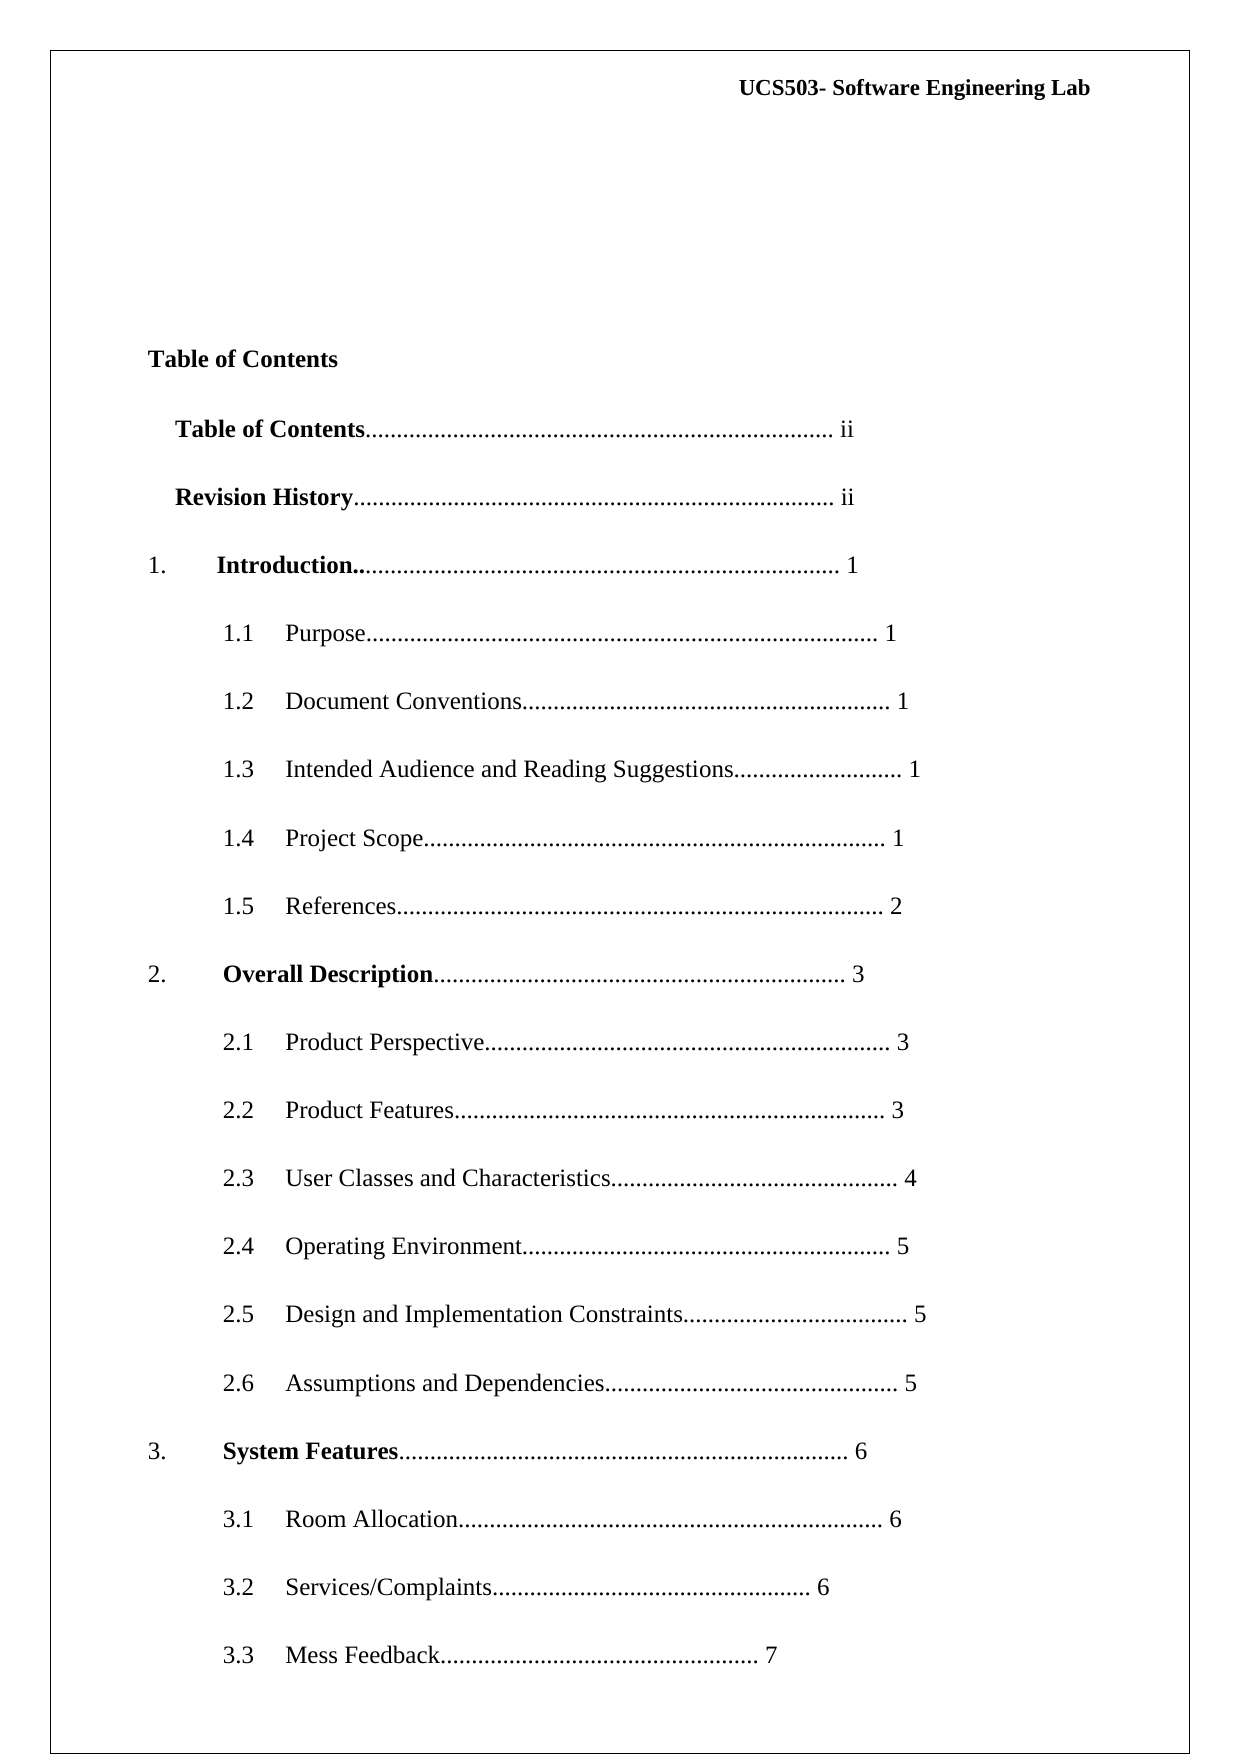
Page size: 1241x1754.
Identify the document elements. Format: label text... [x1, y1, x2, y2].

text 2.4 Operating Environment........................................................... 5 [223, 1231, 1093, 1260]
text 2. Overall Description.................................................................. 3 [148, 959, 1093, 988]
text 1.3 Intended Audience and Reading Suggestions........................... 1 [223, 754, 1093, 783]
text 2.5 Design and Implementation Constraints.................................... 5 [223, 1299, 1093, 1328]
text 1.5 References.............................................................................. 2 [223, 891, 1093, 919]
text Revision History............................................................................. ii [175, 482, 1093, 511]
text 3. System Features........................................................................ 6 [148, 1436, 1093, 1464]
text 2.6 Assumptions and Dependencies............................................... 5 [223, 1368, 1093, 1396]
text 2.2 Product Features..................................................................... 3 [223, 1095, 1093, 1124]
text 1. Introduction.............................................................................. 1 [148, 550, 1093, 579]
text 3.1 Room Allocation.................................................................... 6 [223, 1504, 1093, 1533]
text 3.2 Services/Complaints................................................... 6 [223, 1572, 1093, 1601]
text 1.2 Document Conventions........................................................... 1 [223, 686, 1093, 715]
text 1.1 Purpose.................................................................................. 1 [223, 618, 1093, 647]
text 1.4 Project Scope.......................................................................... 1 [223, 823, 1093, 851]
text 2.3 User Classes and Characteristics.............................................. 4 [223, 1163, 1093, 1192]
text 2.1 Product Perspective................................................................. 3 [223, 1027, 1093, 1056]
text Table of Contents [148, 344, 1093, 372]
text 3.3 Mess Feedback................................................... 7 [223, 1640, 1093, 1669]
text Table of Contents........................................................................... ii [175, 414, 1093, 443]
